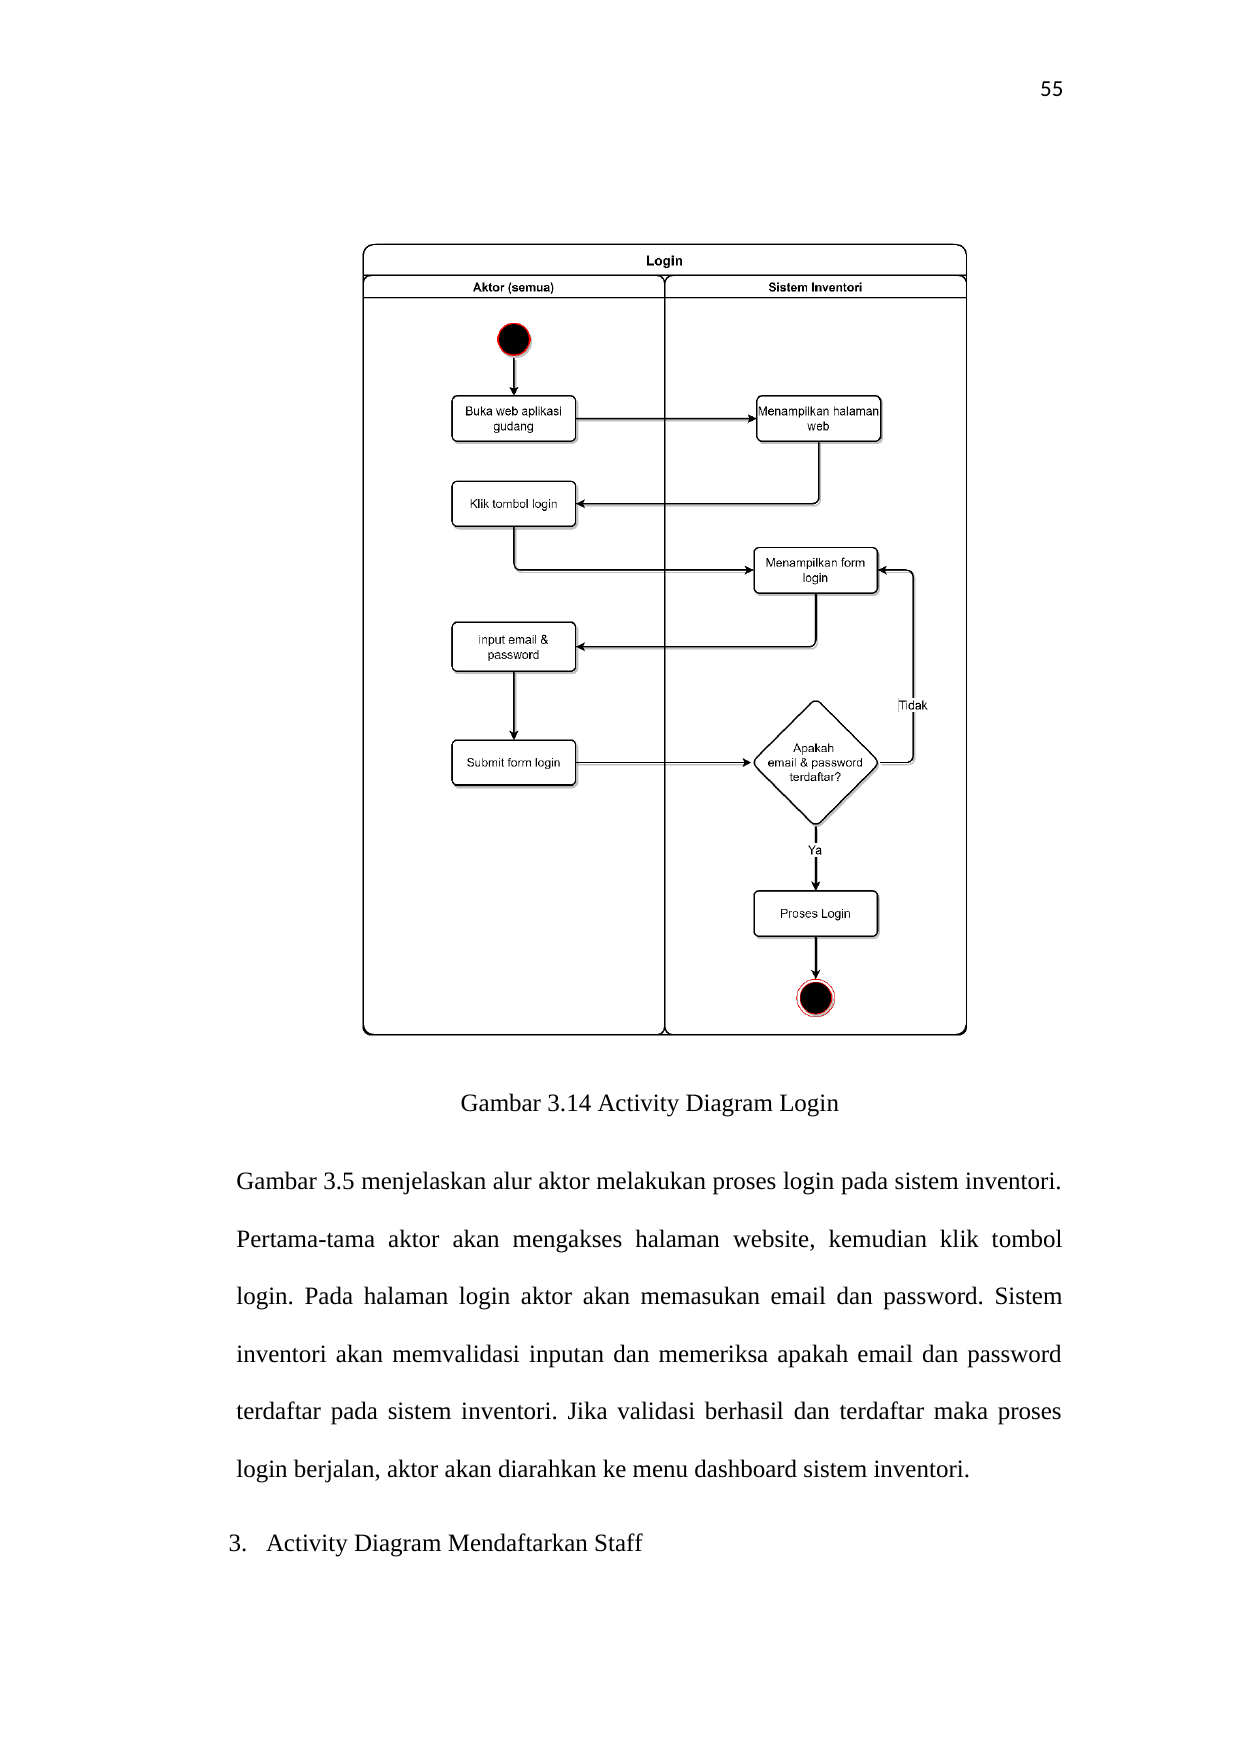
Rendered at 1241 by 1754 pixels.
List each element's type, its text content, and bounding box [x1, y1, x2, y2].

list Activity Diagram Mendaftarkan Staff [228, 1528, 1063, 1557]
text Gambar 3.5 menjelaskan alur aktor melakukan proses login pada sistem inventori. Pertama-tama aktor akan mengakses halaman website, kemudian klik tombol login. Pada halaman login aktor akan memasukan email dan password. Sistem inventori akan memvalidasi inputan dan memeriksa apakah email dan password terdaftar pada sistem inventori. Jika validasi berhasil dan terdaftar maka proses login berjalan, aktor akan diarahkan ke menu dashboard sistem inventori. [236, 1166, 1063, 1482]
picture [354, 236, 975, 1044]
